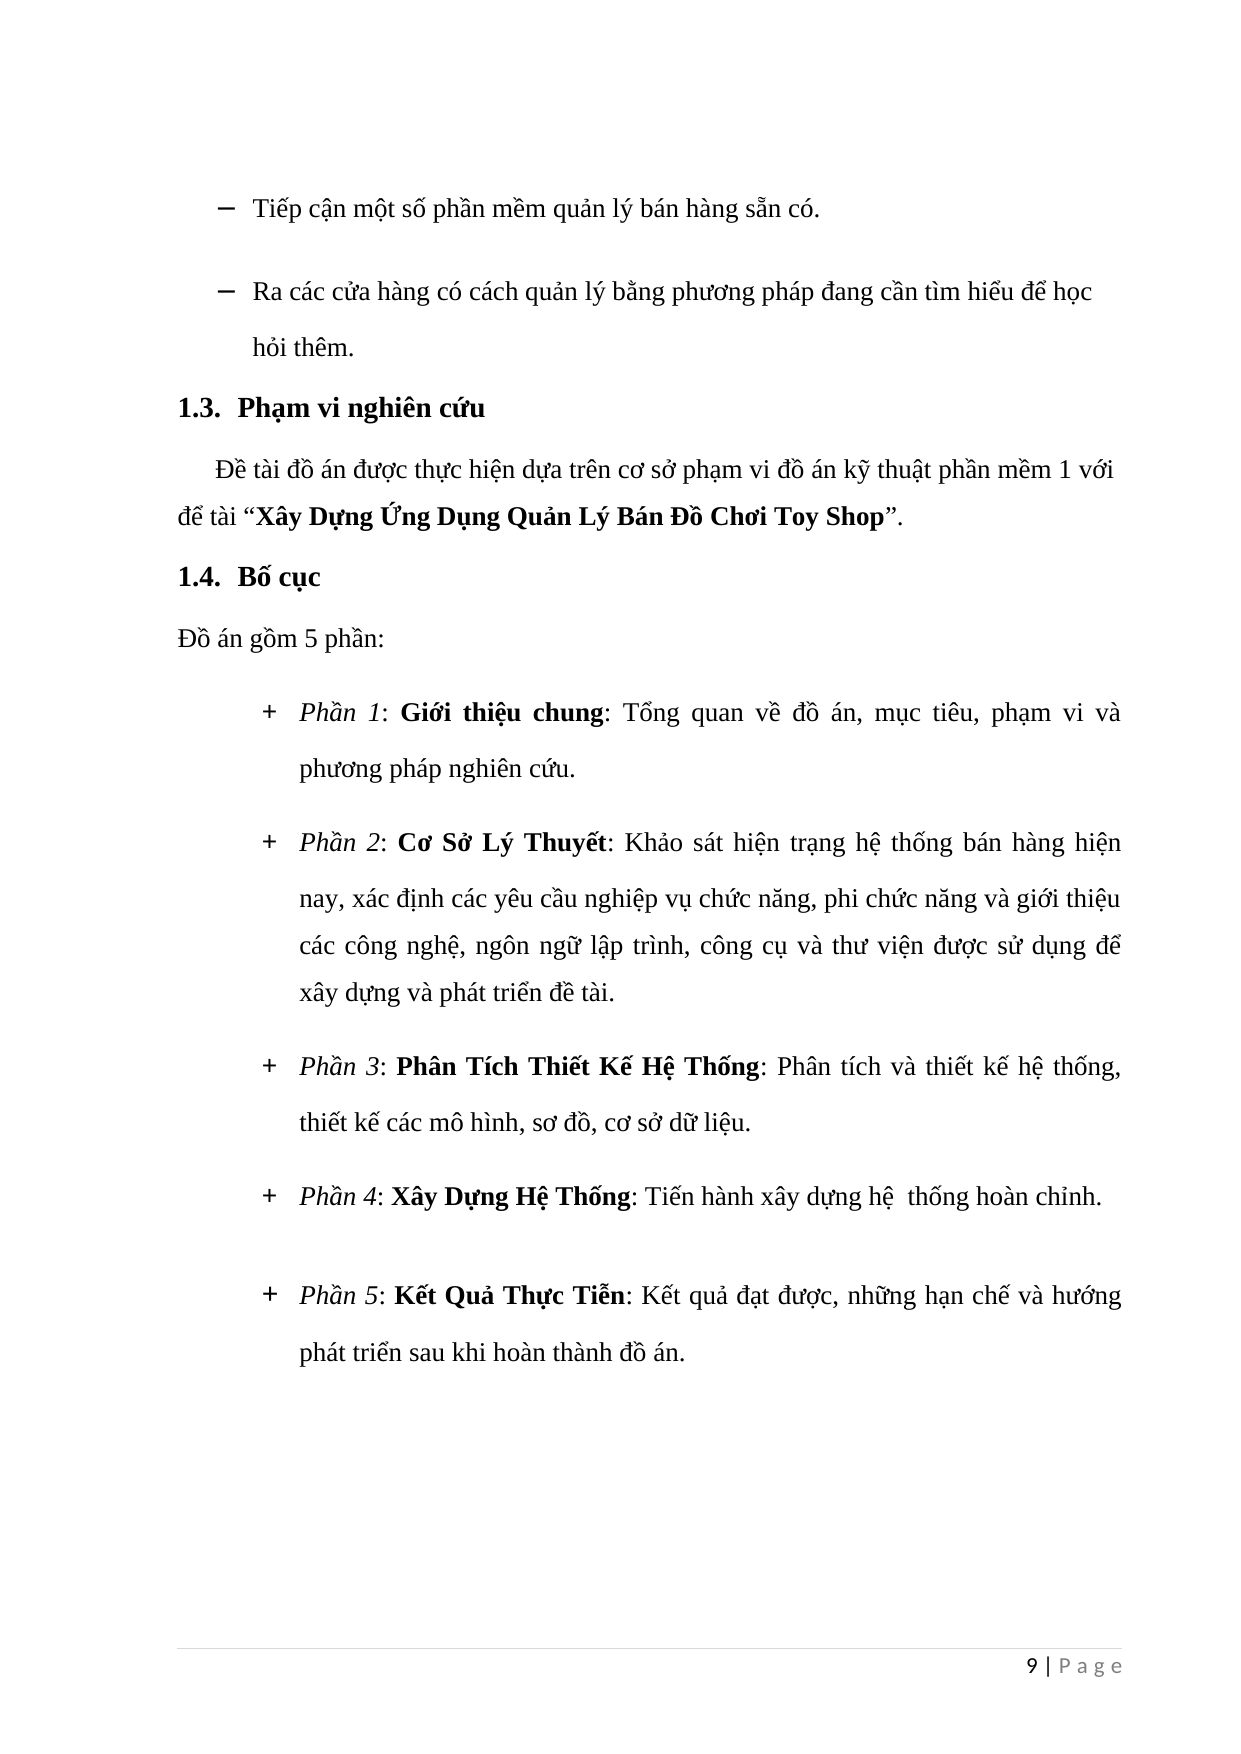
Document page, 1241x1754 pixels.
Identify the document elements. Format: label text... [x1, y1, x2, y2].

subtitle Phần 5: Kết Quả Thực Tiễn: Kết quả đạt được, những hạn chế và hướng phát triển sau khi hoàn thành đồ án. [262, 1261, 1122, 1367]
subtitle Phần 2: Cơ Sở Lý Thuyết: Khảo sát hiện trạng hệ thống bán hàng hiện nay, xác định các yêu cầu nghiệp vụ chức năng, phi chức năng và giới thiệu các công nghệ, ngôn ngữ lập trình, công cụ và thư viện được sử dụng để xây dựng và phát triển đề tài. [262, 811, 1122, 1007]
list Tiếp cận một số phần mềm quản lý bán hàng sẵn có. [215, 177, 1122, 233]
subtitle Bố cục [177, 559, 1122, 593]
list Ra các cửa hàng có cách quản lý bằng phương pháp đang cần tìm hiểu để học hỏi thêm. [215, 260, 1122, 363]
subtitle Phần 1: Giới thiệu chung: Tổng quan về đồ án, mục tiêu, phạm vi và phương pháp nghiên cứu. [262, 681, 1122, 783]
subtitle Phần 3: Phân Tích Thiết Kế Hệ Thống: Phân tích và thiết kế hệ thống, thiết kế các mô hình, sơ đồ, cơ sở dữ liệu. [262, 1035, 1122, 1137]
text Đề tài đồ án được thực hiện dựa trên cơ sở phạm vi đồ án kỹ thuật phần mềm 1 với để tài “Xây Dựng Ứng Dụng Quản Lý Bán Đồ Chơi Toy Shop”. [177, 453, 1122, 531]
subtitle Phần 4: Xây Dựng Hệ Thống: Tiến hành xây dựng hệ thống hoàn chỉnh. [262, 1165, 1122, 1221]
subtitle Đồ án gồm 5 phần: [177, 622, 1122, 653]
subtitle Phạm vi nghiên cứu [177, 391, 1122, 424]
